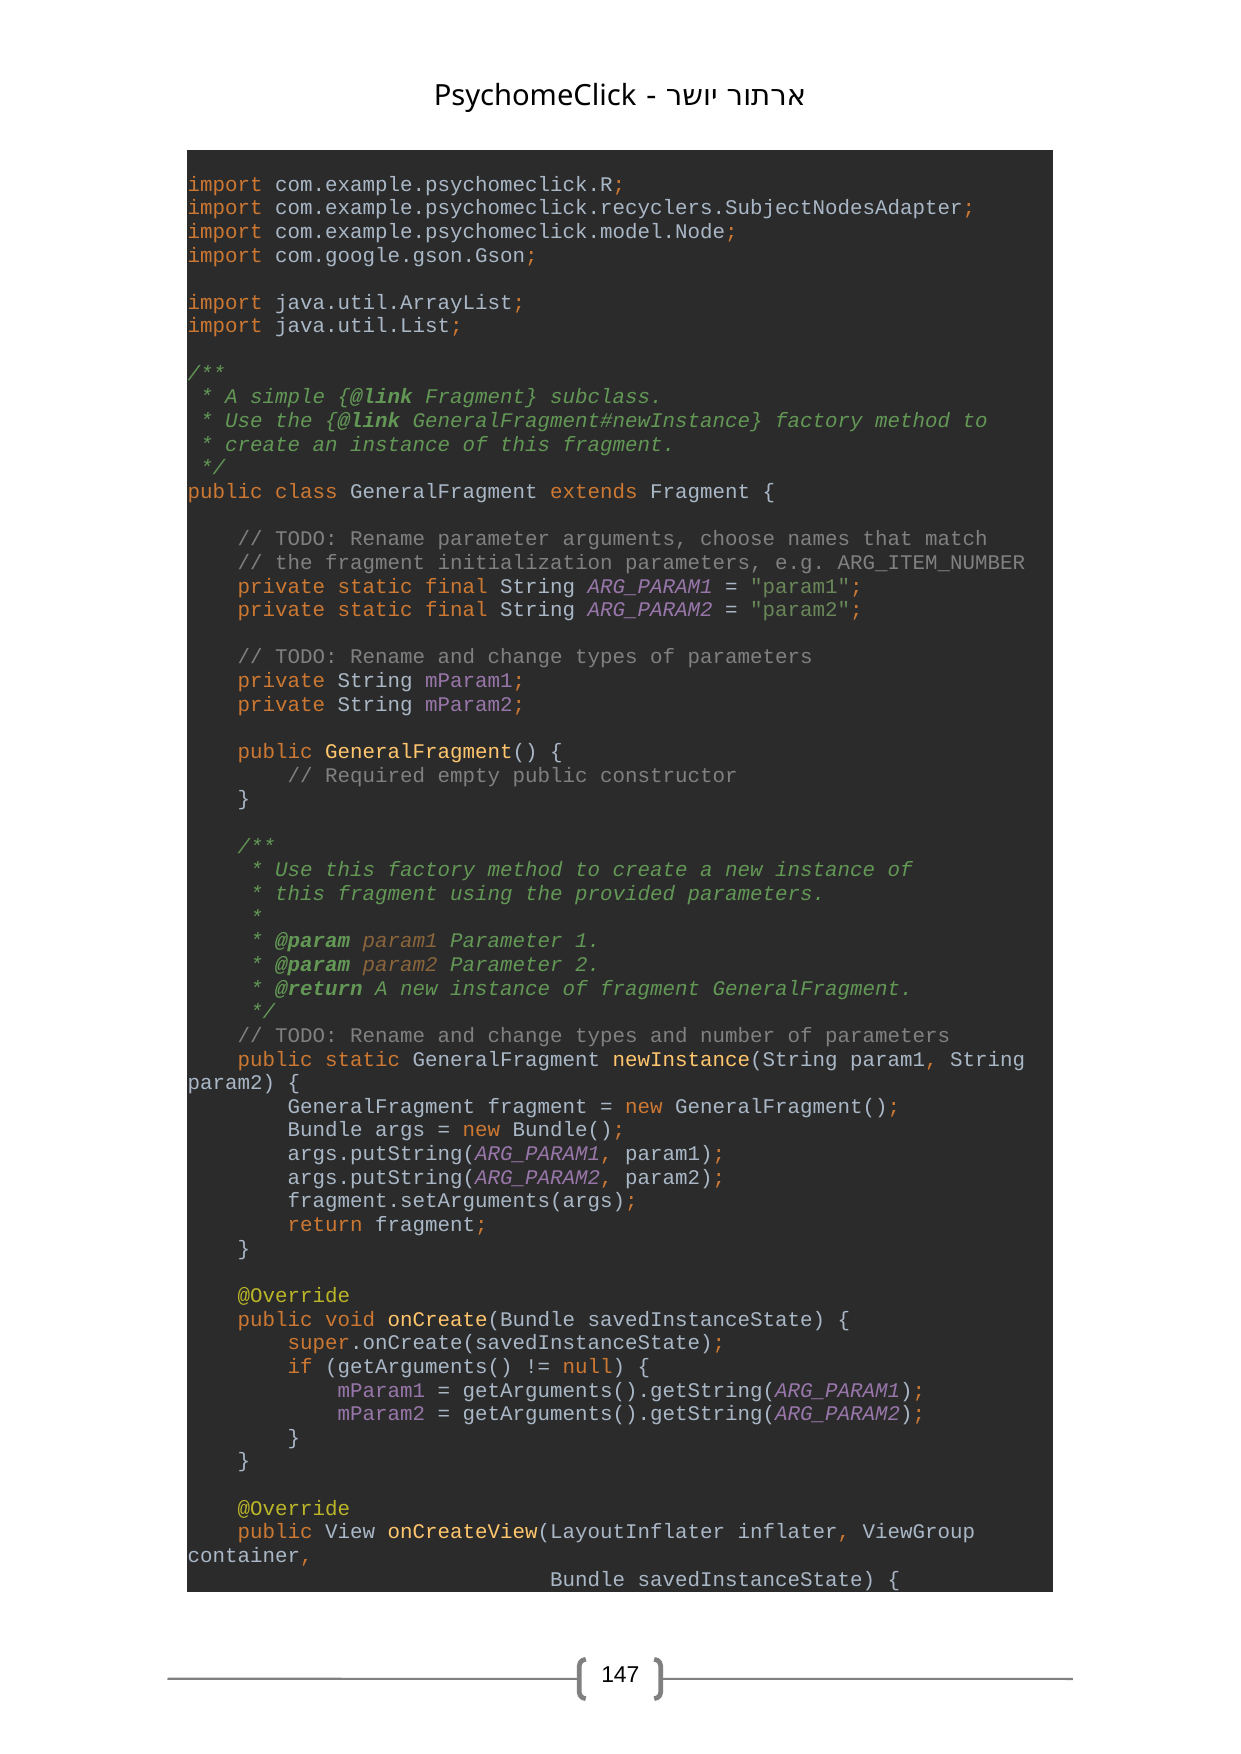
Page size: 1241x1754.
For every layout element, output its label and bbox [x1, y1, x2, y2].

text [187, 150, 1053, 1592]
